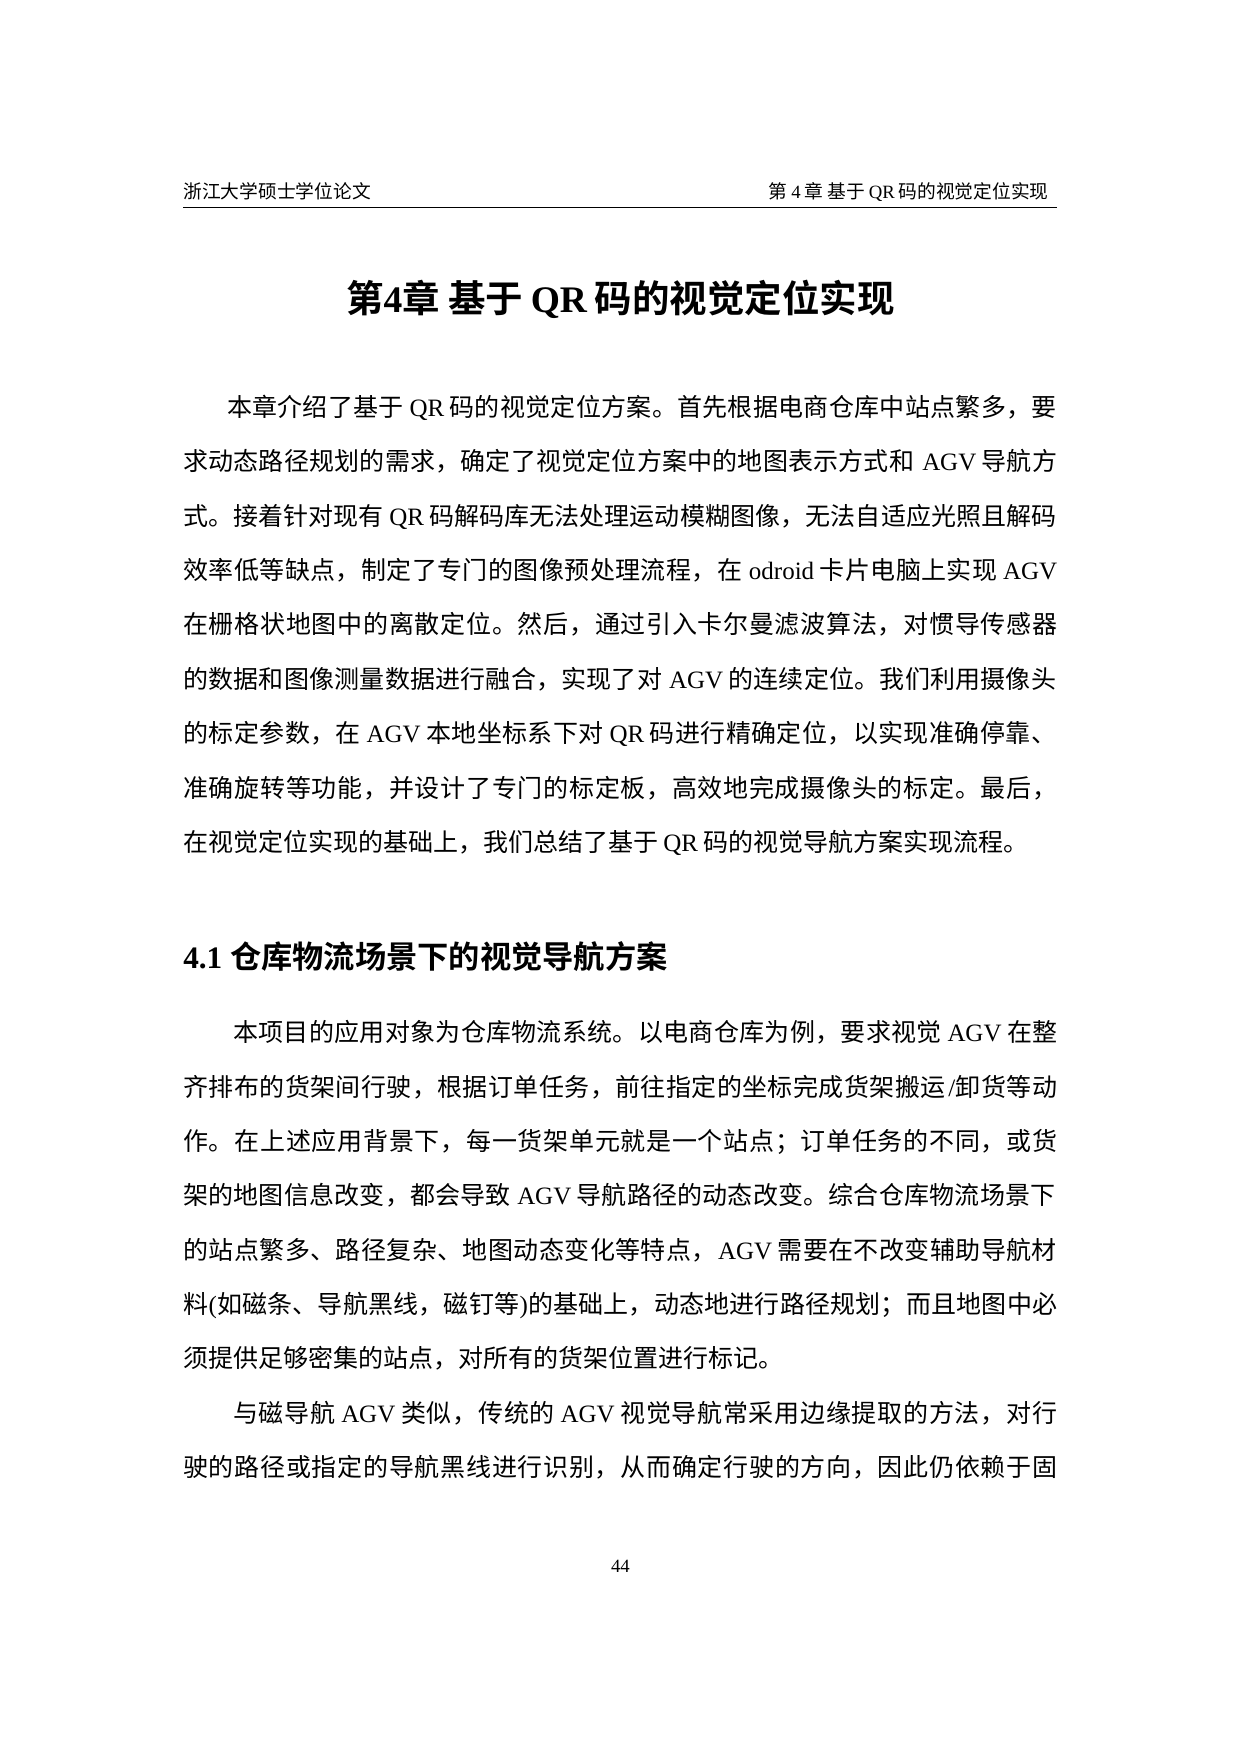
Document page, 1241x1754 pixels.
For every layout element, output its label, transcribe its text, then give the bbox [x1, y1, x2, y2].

subtitle 基于QR码的视觉定位实现 [183, 268, 1057, 323]
text 本项目的应用对象为仓库物流系统。以电商仓库为例，要求视觉AGV在整齐排布的货架间行驶，根据订单任务，前往指定的坐标完成货架搬运/卸货等动作。在上述应用背景下，每一货架单元就是一个站点；订单任务的不同，或货架的地图信息改变，都会导致AGV导航路径的动态改变。综合仓库物流场景下的站点繁多、路径复杂、地图动态变化等特点，AGV需要在不改变辅助导航材料(如磁条、导航黑线，磁钉等)的基础上，动态地进行路径规划；而且地图中必须提供足够密集的站点，对所有的货架位置进行标记。 [183, 1013, 1057, 1375]
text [183, 1393, 1057, 1484]
subtitle 仓库物流场景下的视觉导航方案 [183, 932, 1057, 978]
text 本章介绍了基于QR码的视觉定位方案。首先根据电商仓库中站点繁多，要求动态路径规划的需求，确定了视觉定位方案中的地图表示方式和AGV导航方式。接着针对现有QR码解码库无法处理运动模糊图像，无法自适应光照且解码效率低等缺点，制定了专门的图像预处理流程，在odroid卡片电脑上实现AGV在栅格状地图中的离散定位。然后，通过引入卡尔曼滤波算法，对惯导传感器的数据和图像测量数据进行融合，实现了对AGV的连续定位。我们利用摄像头的标定参数，在AGV本地坐标系下对QR码进行精确定位，以实现准确停靠、准确旋转等功能，并设计了专门的标定板，高效地完成摄像头的标定。最后，在视觉定位实现的基础上，我们总结了基于QR码的视觉导航方案实现流程。 [183, 387, 1057, 859]
